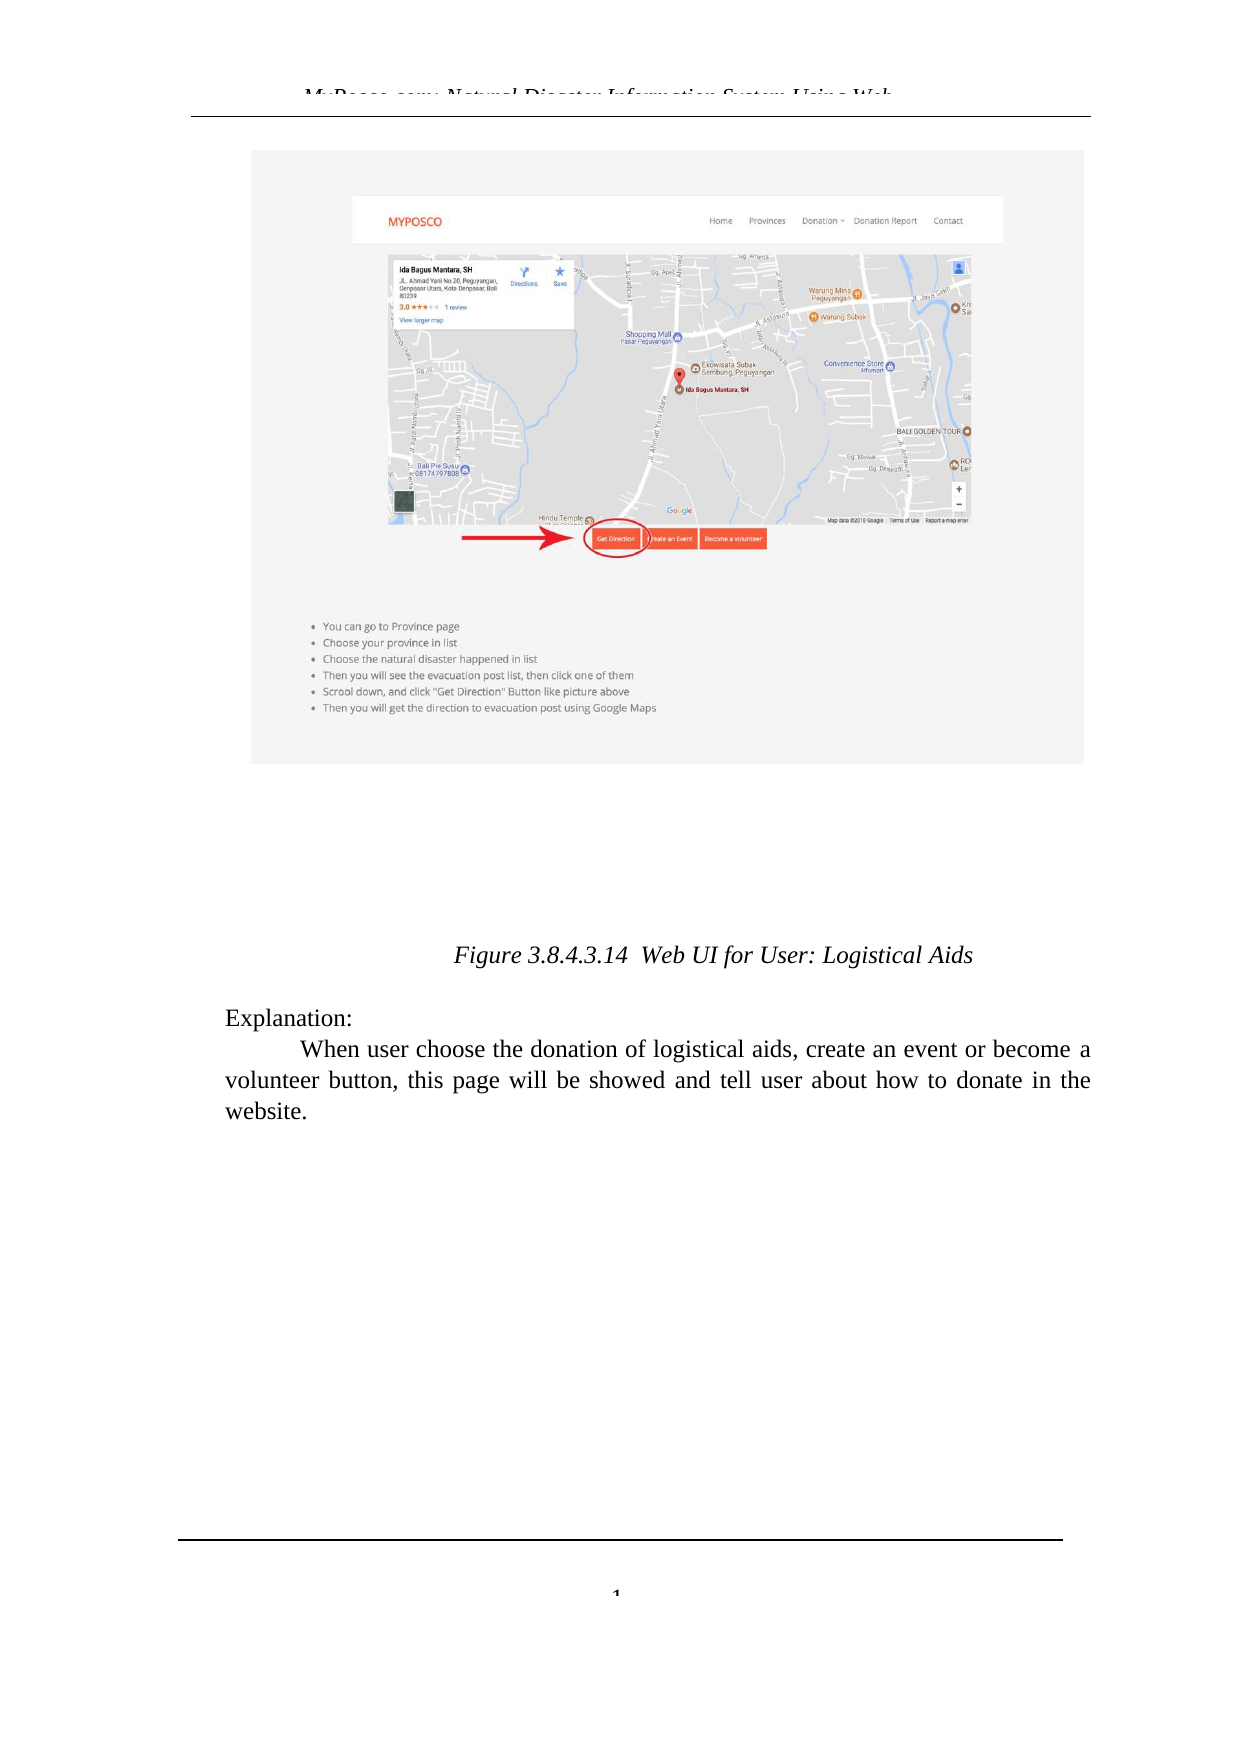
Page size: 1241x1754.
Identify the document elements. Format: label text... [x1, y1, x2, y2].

text Figure 3.8.4.3.14 Web UI for User: Logistical Aids [225, 941, 1085, 969]
text Explanation: [225, 1003, 1085, 1031]
text When user choose the donation of logistical aids, create an event or become a volunteer button, this page will be showed and tell user about how to donate in the website. [225, 1034, 1091, 1124]
picture [251, 150, 1084, 764]
